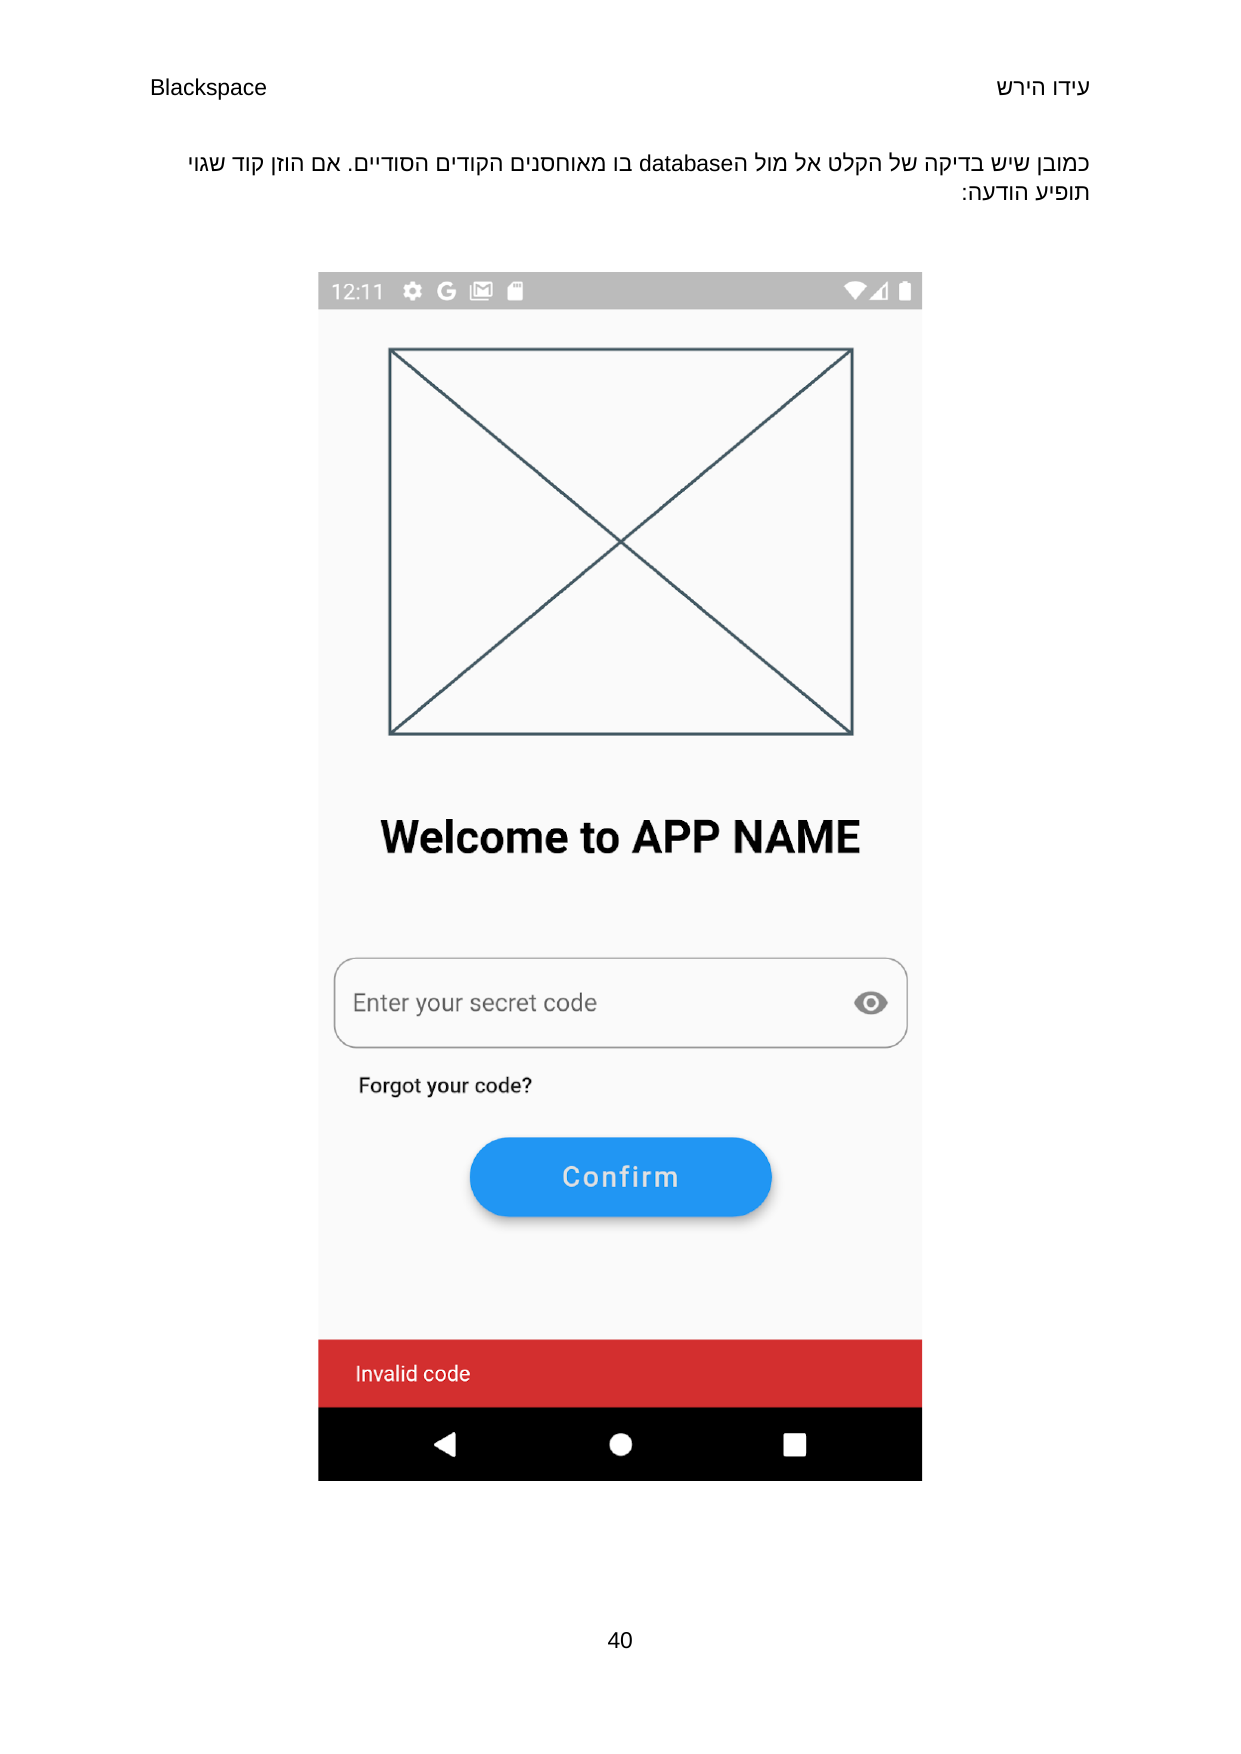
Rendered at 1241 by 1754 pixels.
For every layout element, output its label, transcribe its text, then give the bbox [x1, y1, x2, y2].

text כמובן שיש בדיקה של הקלט אל מול הdatabase בו מאוחסנים הקודים הסודיים. אם הוזן קוד שגוי תופיע הודעה: [150, 150, 1090, 205]
picture [318, 272, 923, 1481]
